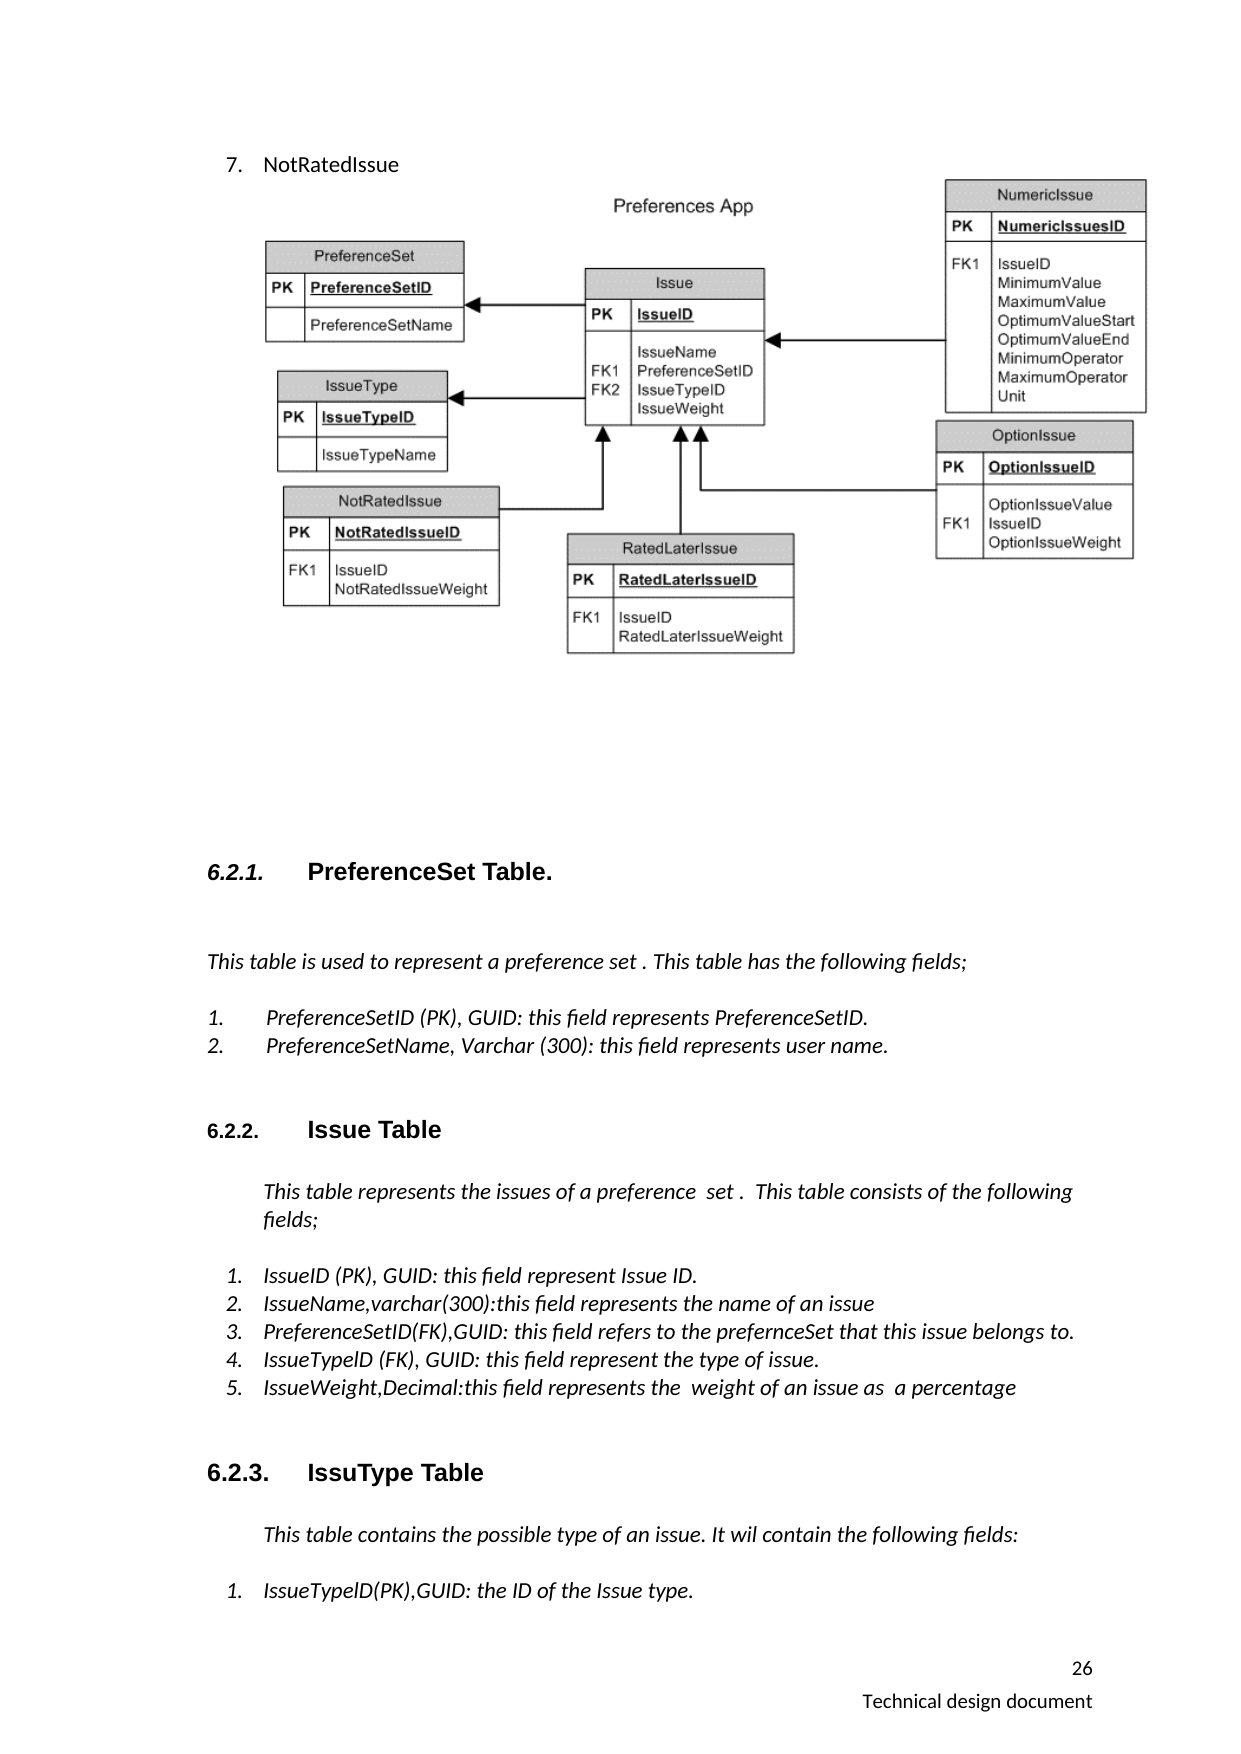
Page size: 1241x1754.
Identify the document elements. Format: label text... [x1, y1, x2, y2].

list IssueID (PK), GUID: this field represent Issue ID. [226, 1261, 1092, 1289]
subtitle Issue Table [207, 1115, 1092, 1144]
list IssueWeight,Decimal:this field represents the weight of an issue as a percentage [226, 1373, 1092, 1401]
list PreferenceSetID(FK),GUID: this field refers to the prefernceSet that this issue belongs to. [226, 1317, 1092, 1345]
subtitle PreferenceSet Table. [207, 856, 1092, 885]
text This table contains the possible type of an issue. It wil contain the following fields: [263, 1520, 1092, 1548]
list IssueTypelD (FK), GUID: this field represent the type of issue. [226, 1345, 1092, 1373]
text 2. PreferenceSetName, Varchar (300): this field represents user name. [207, 1031, 1092, 1059]
text This table is used to represent a preference set . This table has the following fields; [207, 947, 1092, 975]
picture [263, 178, 1149, 832]
list IssueTypelD(PK),GUID: the ID of the Issue type. [226, 1576, 1092, 1604]
text 1. PreferenceSetID (PK), GUID: this field represents PreferenceSetID. [207, 1003, 1092, 1031]
subtitle IssuType Table [207, 1458, 1092, 1486]
list IssueName,varchar(300):this field represents the name of an issue [226, 1289, 1092, 1317]
text This table represents the issues of a preference set . This table consists of the following fields; [263, 1177, 1092, 1233]
